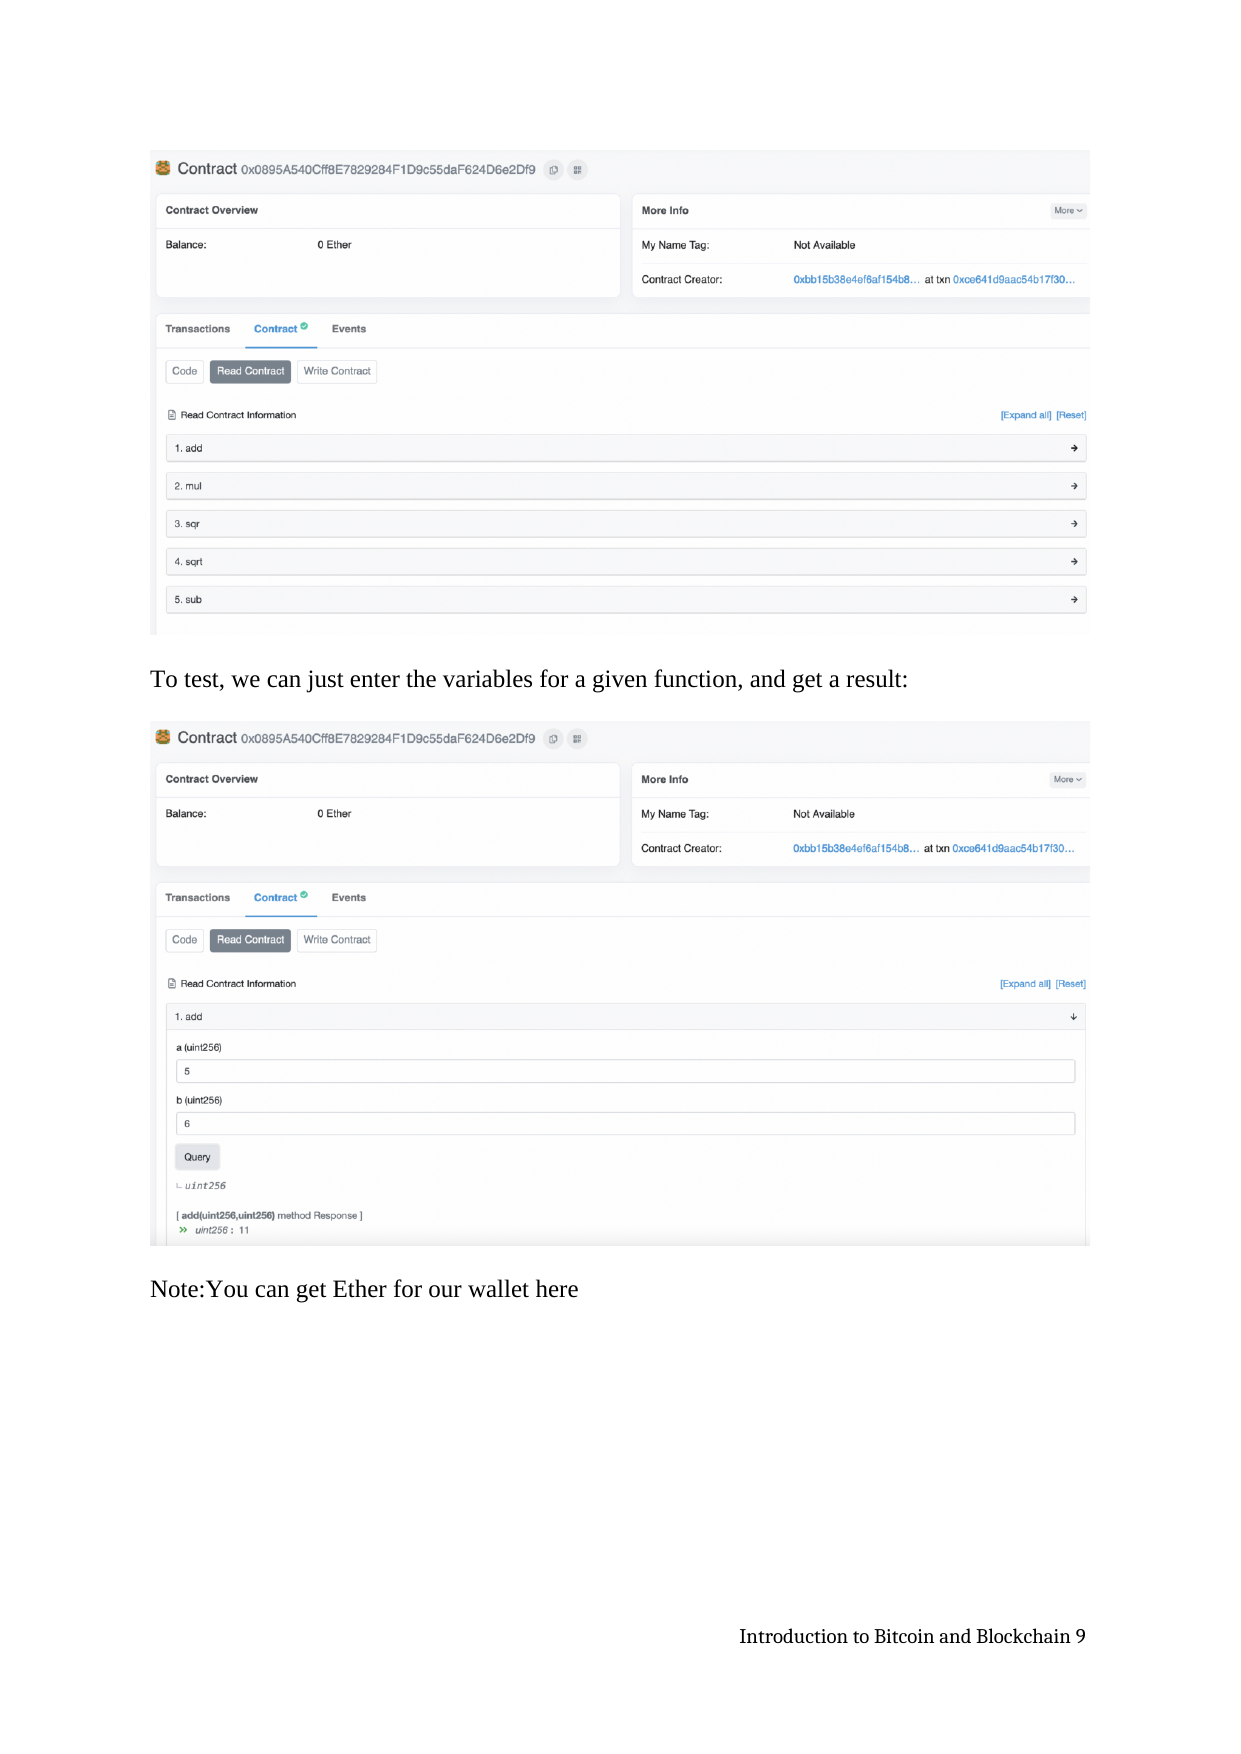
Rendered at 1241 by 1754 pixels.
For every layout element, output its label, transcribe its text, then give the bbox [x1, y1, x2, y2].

picture [150, 721, 1091, 1246]
text Note:You can get Ether for our wallet here [150, 1274, 1090, 1303]
picture [150, 150, 1091, 635]
text To test, we can just enter the variables for a given function, and get a result: [150, 664, 1090, 693]
